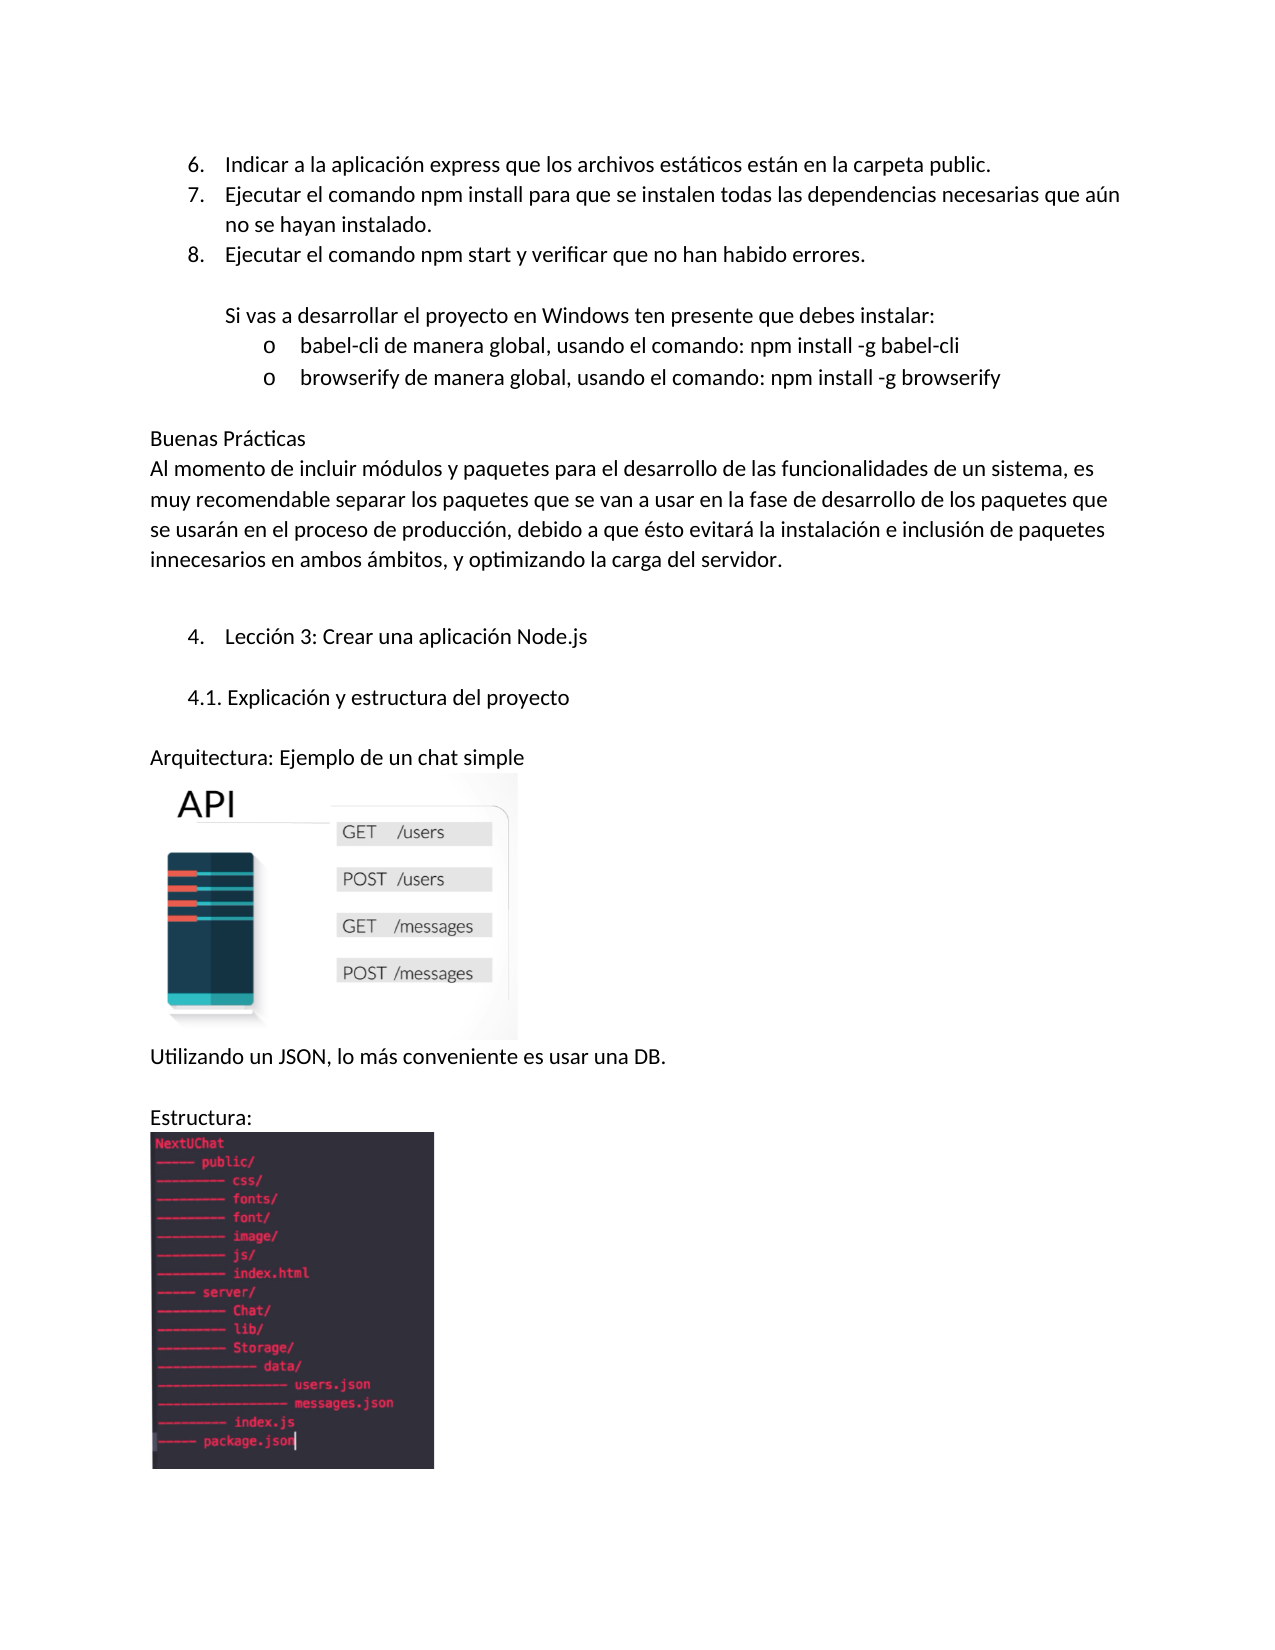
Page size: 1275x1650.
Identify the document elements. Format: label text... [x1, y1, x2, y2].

list browserify de manera global, usando el comando: npm install -g browserify [262, 363, 1125, 392]
text Arquitectura: Ejemplo de un chat simple [150, 743, 1125, 771]
text Estructura: [150, 1103, 1125, 1131]
list Ejecutar el comando npm install para que se instalen todas las dependencias necesarias que aún no se hayan instalado. [187, 180, 1125, 238]
text Al momento de incluir módulos y paquetes para el desarrollo de las funcionalidades de un sistema, es muy recomendable separar los paquetes que se van a usar en la fase de desarrollo de los paquetes que se usarán en el proceso de producción, debido a que ésto evitará la instalación e inclusión de paquetes innecesarios en ambos ámbitos, y optimizando la carga del servidor. [150, 454, 1125, 573]
picture [150, 1132, 435, 1469]
list Indicar a la aplicación express que los archivos estáticos están en la carpeta public. [187, 150, 1125, 178]
text Utilizando un JSON, lo más conveniente es usar una DB. [150, 1042, 1125, 1070]
list Ejecutar el comando npm start y verificar que no han habido errores. Si vas a desarrollar el proyecto en Windows ten presente que debes instalar: [187, 241, 1125, 329]
picture [150, 773, 518, 1040]
list babel-cli de manera global, usando el comando: npm install -g babel-cli [262, 331, 1125, 360]
list Lección 3: Crear una aplicación Node.js [187, 622, 1125, 650]
list Explicación y estructura del proyecto [187, 683, 1125, 711]
text Buenas Prácticas [150, 424, 1125, 452]
